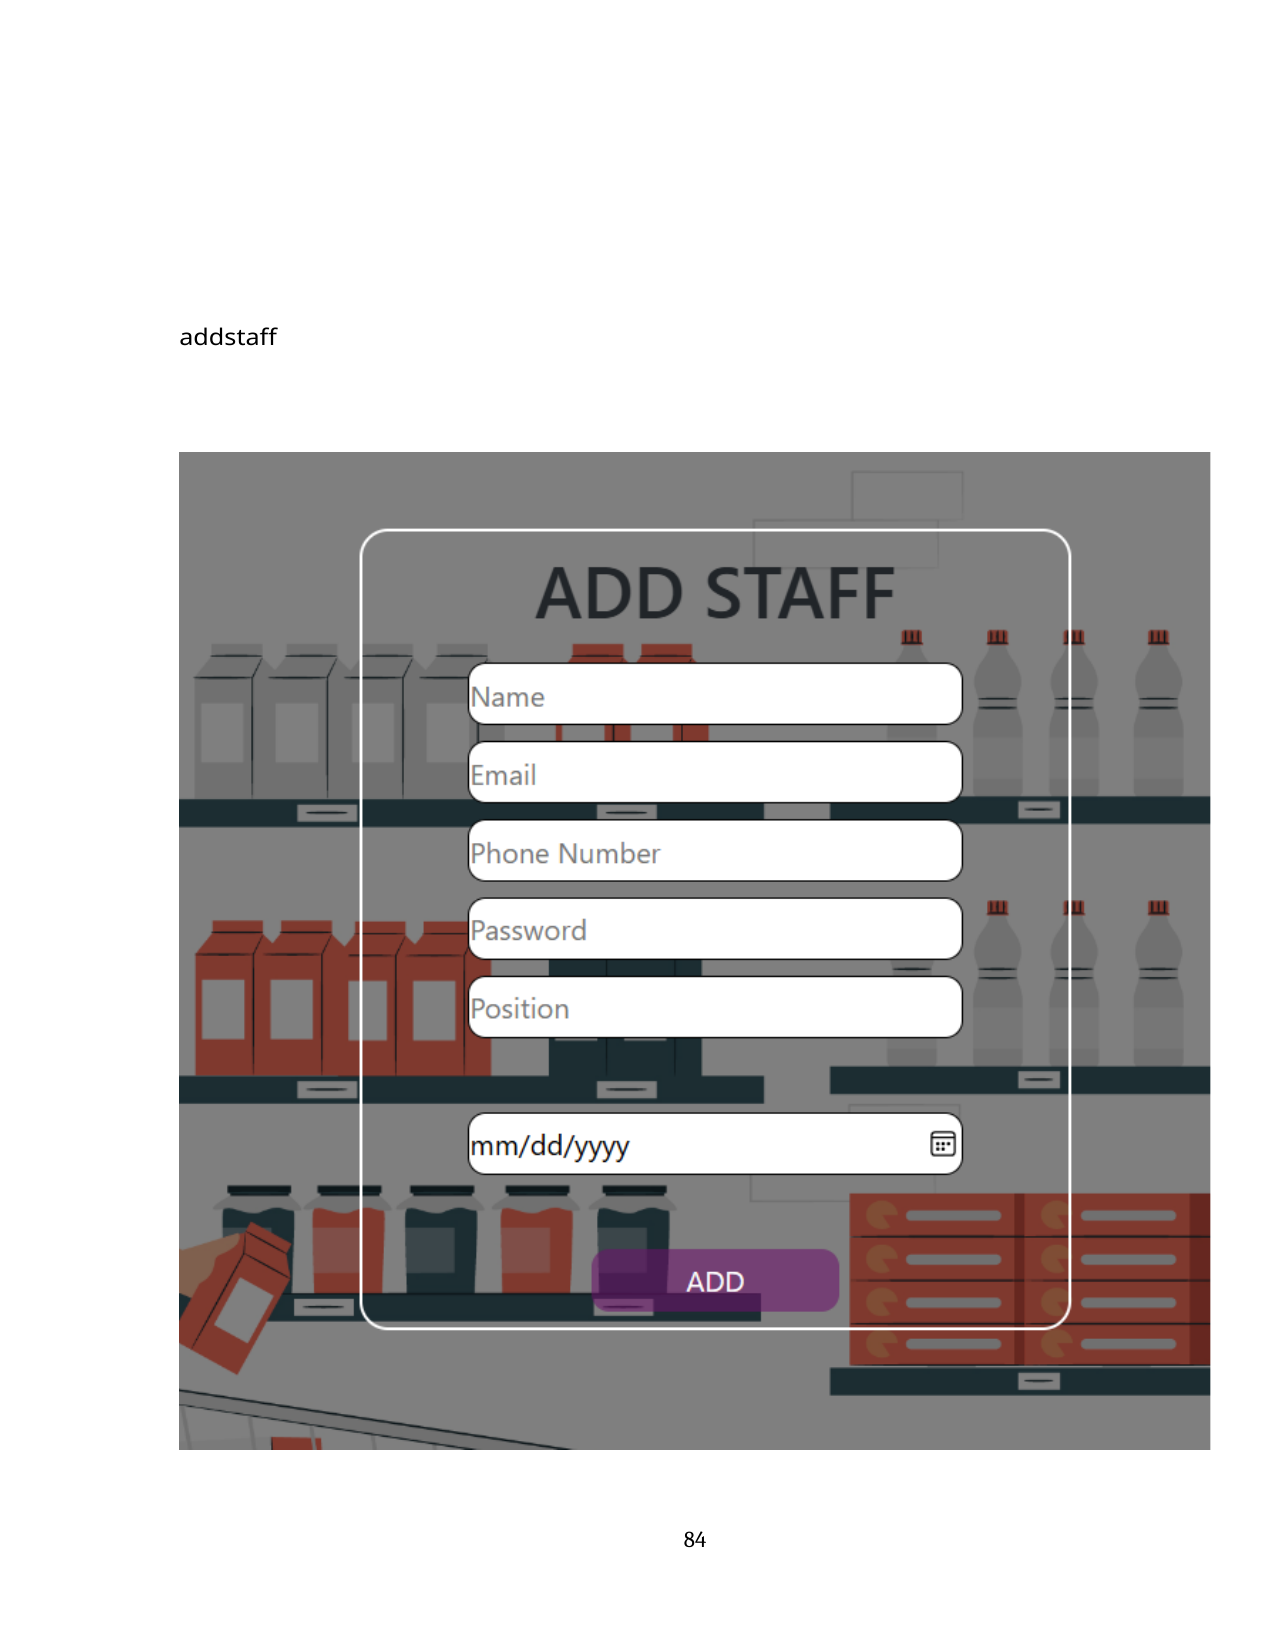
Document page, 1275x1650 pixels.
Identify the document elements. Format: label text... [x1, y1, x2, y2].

picture [179, 452, 1211, 1450]
text addstaff [179, 321, 1198, 352]
